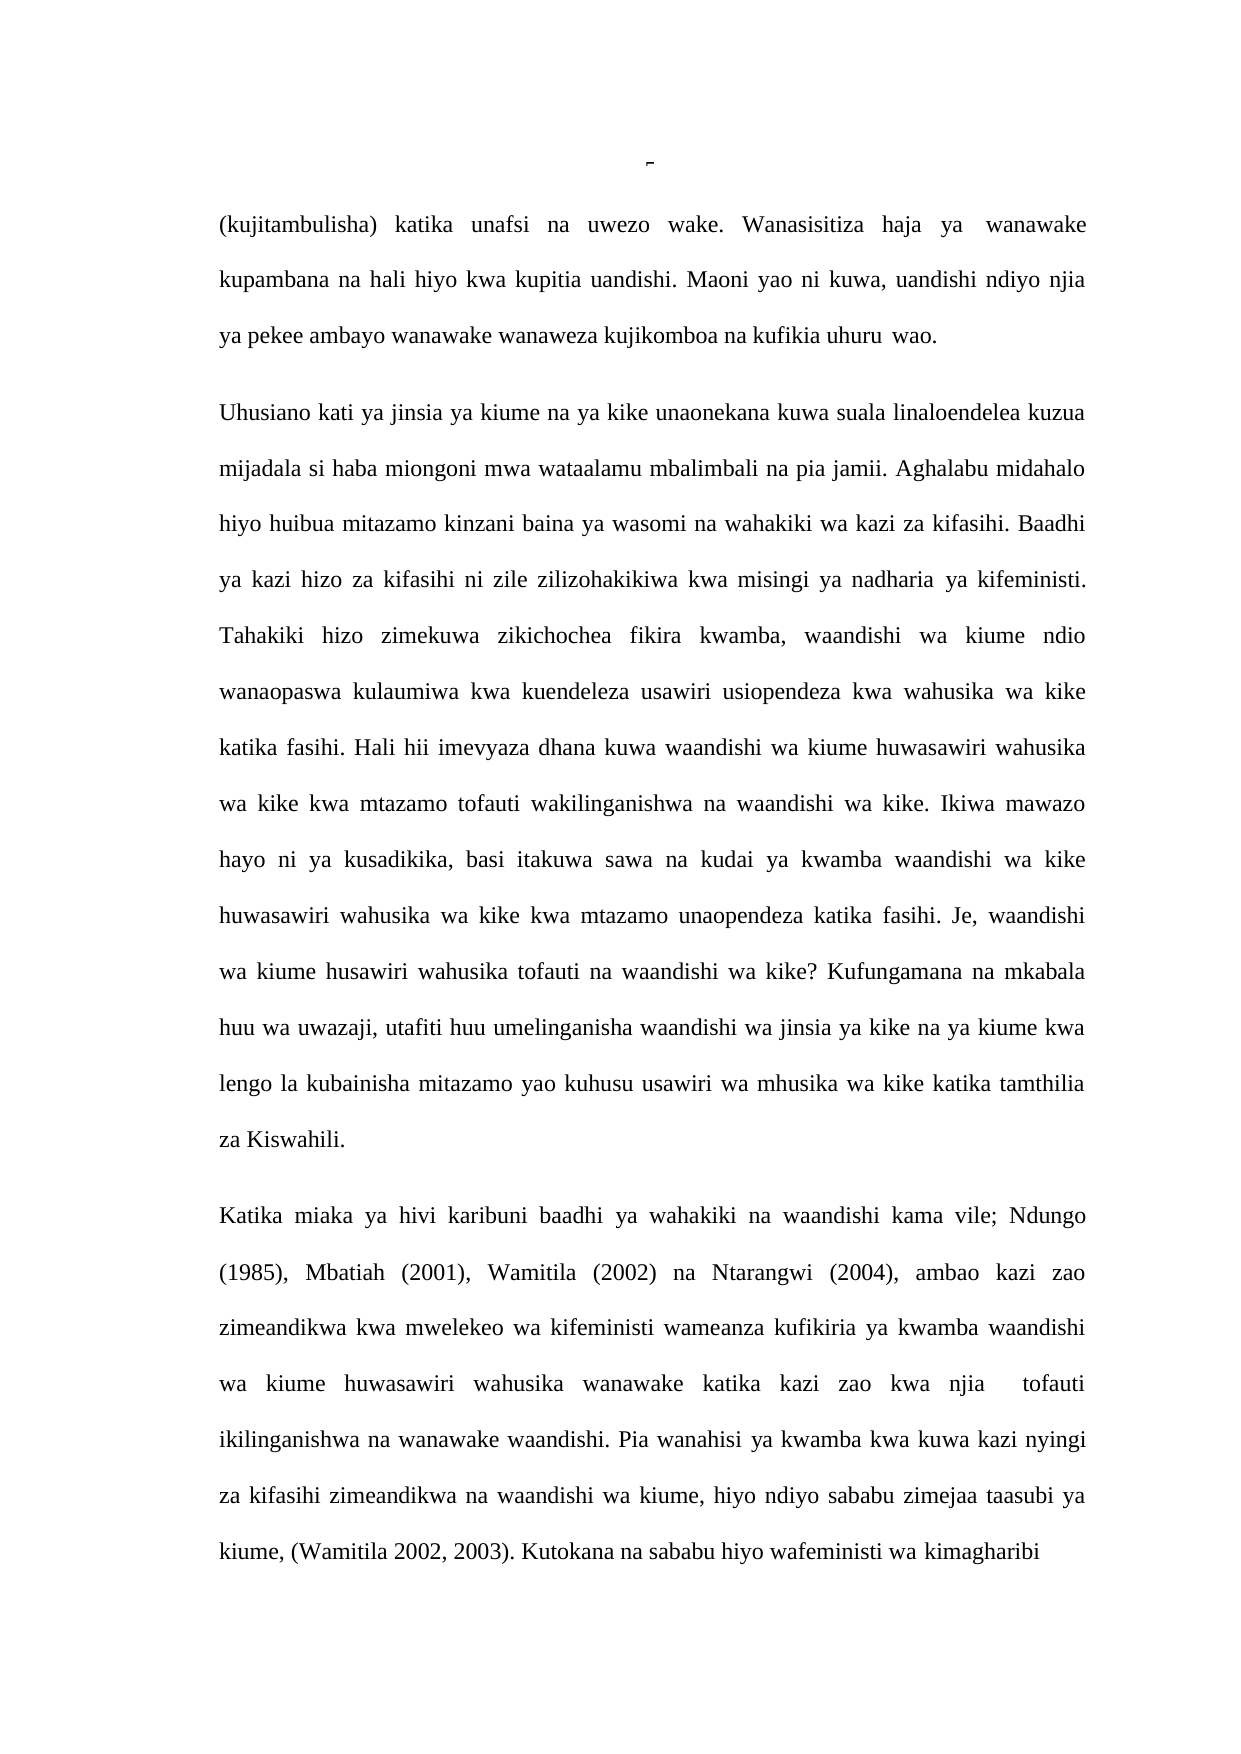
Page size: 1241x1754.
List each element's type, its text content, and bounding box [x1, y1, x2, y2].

text (kujitambulisha) katika unafsi na uwezo wake. Wanasisitiza haja ya wanawake kupambana na hali hiyo kwa kupitia uandishi. Maoni yao ni kuwa, uandishi ndiyo njia ya pekee ambayo wanawake wanaweza kujikomboa na kufikia uhuru wao. [219, 209, 1087, 349]
text Uhusiano kati ya jinsia ya kiume na ya kike unaonekana kuwa suala linaloendelea kuzua mijadala si haba miongoni mwa wataalamu mbalimbali na pia jamii. Aghalabu midahalo hiyo huibua mitazamo kinzani baina ya wasomi na wahakiki wa kazi za kifasihi. Baadhi ya kazi hizo za kifasihi ni zile zilizohakikiwa kwa misingi ya nadharia ya kifeministi. Tahakiki hizo zimekuwa zikichochea fikira kwamba, waandishi wa kiume ndio wanaopaswa kulaumiwa kwa kuendeleza usawiri usiopendeza kwa wahusika wa kike katika fasihi. Hali hii imevyaza dhana kuwa waandishi wa kiume huwasawiri wahusika wa kike kwa mtazamo tofauti wakilinganishwa na waandishi wa kike. Ikiwa mawazo hayo ni ya kusadikika, basi itakuwa sawa na kudai ya kwamba waandishi wa kike huwasawiri wahusika wa kike kwa mtazamo unaopendeza katika fasihi. Je, waandishi wa kiume husawiri wahusika tofauti na waandishi wa kike? Kufungamana na mkabala huu wa uwazaji, utafiti huu umelinganisha waandishi wa jinsia ya kike na ya kiume kwa lengo la kubainisha mitazamo yao kuhusu usawiri wa mhusika wa kike katika tamthilia za Kiswahili. [219, 398, 1087, 1152]
text Katika miaka ya hivi karibuni baadhi ya wahakiki na waandishi kama vile; Ndungo (1985), Mbatiah (2001), Wamitila (2002) na Ntarangwi (2004), ambao kazi zao zimeandikwa kwa mwelekeo wa kifeministi wameanza kufikiria ya kwamba waandishi wa kiume huwasawiri wahusika wanawake katika kazi zao kwa njia tofauti ikilinganishwa na wanawake waandishi. Pia wanahisi ya kwamba kwa kuwa kazi nyingi za kifasihi zimeandikwa na waandishi wa kiume, hiyo ndiyo sababu zimejaa taasubi ya kiume, (Wamitila 2002, 2003). Kutokana na sababu hiyo wafeministi wa kimagharibi [219, 1202, 1087, 1565]
